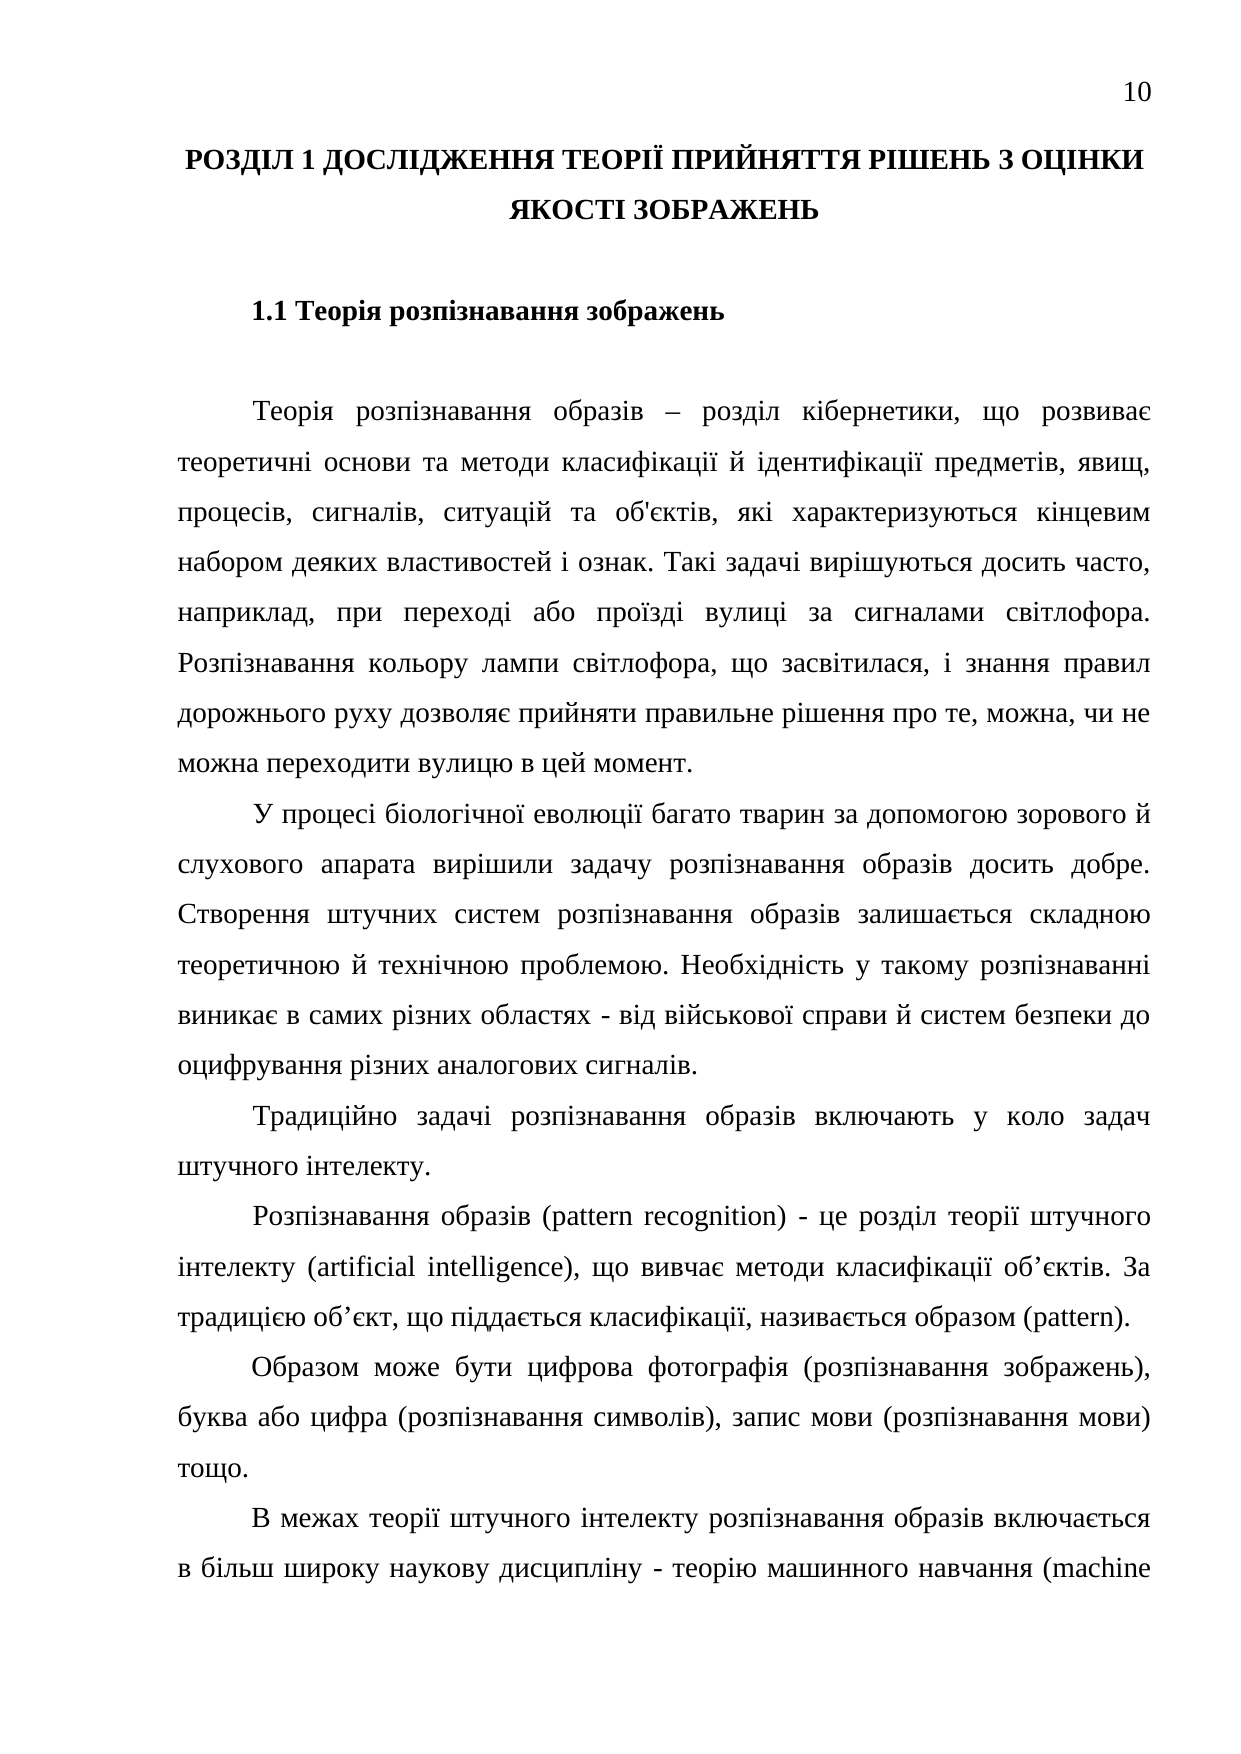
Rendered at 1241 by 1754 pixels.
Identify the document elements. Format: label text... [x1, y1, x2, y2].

text Теорія розпізнавання образів – розділ кібернетики, що розвиває теоретичні основи та методи класифікації й ідентифікації предметів, явищ, процесів, сигналів, ситуацій та об'єктів, які характеризуються кінцевим набором деяких властивостей і ознак. Такі задачі вирішуються досить часто, наприклад, при переході або проїзді вулиці за сигналами світлофора. Розпізнавання кольору лампи світлофора, що засвітилася, і знання правил дорожнього руху дозволяє прийняти правильне рішення про те, можна, чи не можна переходити вулицю в цей момент. [177, 393, 1152, 779]
text У процесі біологічної еволюції багато тварин за допомогою зорового й слухового апарата вирішили задачу розпізнавання образів досить добре. Створення штучних систем розпізнавання образів залишається складною теоретичною й технічною проблемою. Необхідність у такому розпізнаванні виникає в самих різних областях - від військової справи й систем безпеки до оцифрування різних аналогових сигналів. [177, 796, 1152, 1081]
text Розпізнавання образів (pattern recognition) - це розділ теорії штучного інтелекту (artificial intelligence), що вивчає методи класифікації об’єктів. За традицією об’єкт, що піддається класифікації, називається образом (pattern). [177, 1198, 1152, 1332]
text 1.1 Теорія розпізнавання зображень [177, 293, 1152, 326]
subtitle РОЗДІЛ 1 ДОСЛІДЖЕННЯ ТЕОРІЇ ПРИЙНЯТТЯ РІШЕНЬ З ОЦІНКИ ЯКОСТІ ЗОБРАЖЕНЬ [177, 142, 1152, 226]
text Образом може бути цифрова фотографія (розпізнавання зображень), буква або цифра (розпізнавання символів), запис мови (розпізнавання мови) тощо. [177, 1349, 1152, 1483]
text Традиційно задачі розпізнавання образів включають у коло задач штучного інтелекту. [177, 1098, 1152, 1182]
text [177, 1500, 1152, 1584]
